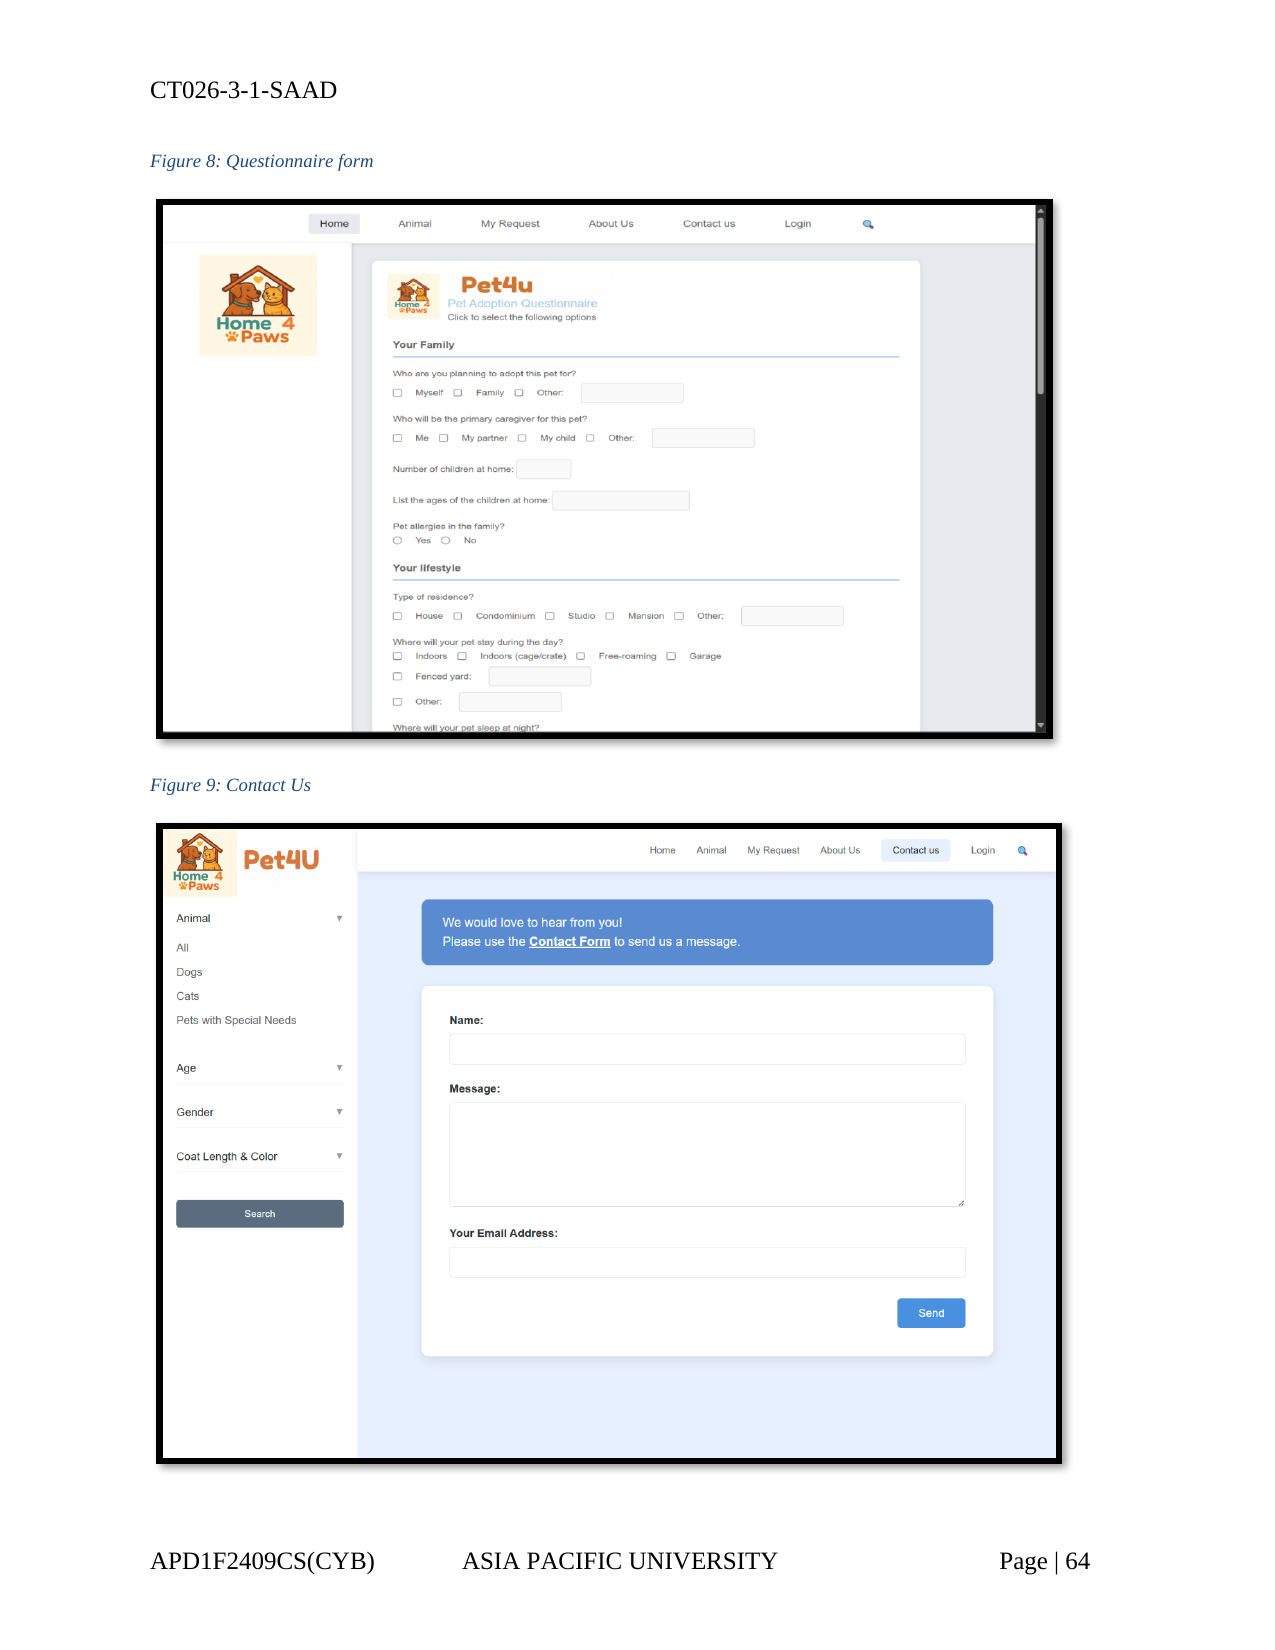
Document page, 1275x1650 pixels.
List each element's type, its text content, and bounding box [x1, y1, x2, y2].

text Figure 8: Questionnaire form [150, 150, 1125, 172]
picture [163, 205, 1046, 733]
picture [163, 829, 1056, 1458]
text Figure 9: Contact Us [150, 774, 1125, 796]
